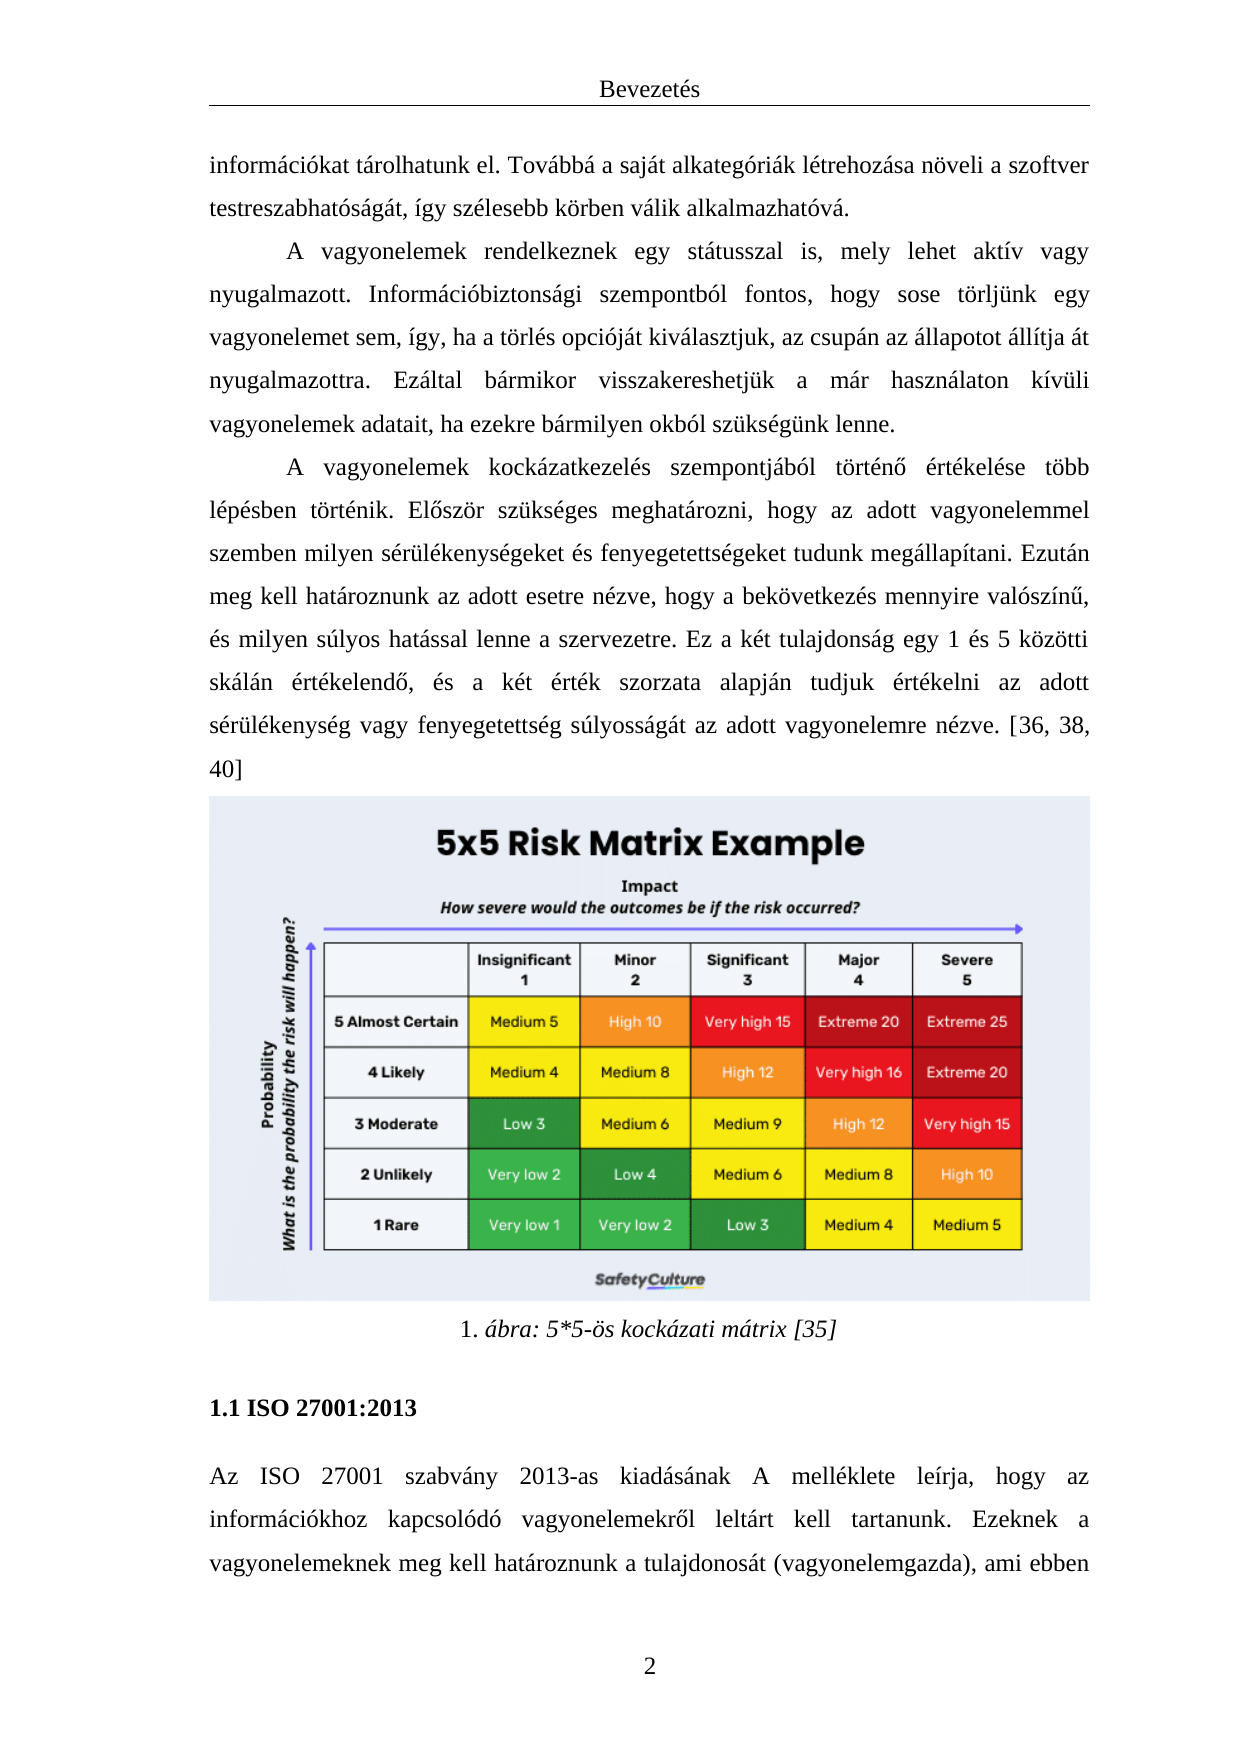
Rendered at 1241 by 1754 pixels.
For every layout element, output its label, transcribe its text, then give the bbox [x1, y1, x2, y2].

subtitle 1.1 ISO 27001:2013 [209, 1393, 1090, 1422]
text A vagyonelemek kockázatkezelés szempontjából történő értékelése több lépésben történik. Először szükséges meghatározni, hogy az adott vagyonelemmel szemben milyen sérülékenységeket és fenyegetettségeket tudunk megállapítani. Ezután meg kell határoznunk az adott esetre nézve, hogy a bekövetkezés mennyire valószínű, és milyen súlyos hatással lenne a szervezetre. Ez a két tulajdonság egy 1 és 5 közötti skálán értékelendő, és a két érték szorzata alapján tudjuk értékelni az adott sérülékenység vagy fenyegetettség súlyosságát az adott vagyonelemre nézve. [36, 38, 40] [209, 452, 1090, 782]
picture [209, 796, 1091, 1301]
text 1. ábra: 5*5-ös kockázati mátrix [35] [209, 1314, 1090, 1343]
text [209, 1461, 1090, 1576]
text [209, 150, 1090, 222]
text A vagyonelemek rendelkeznek egy státusszal is, mely lehet aktív vagy nyugalmazott. Információbiztonsági szempontból fontos, hogy sose törljünk egy vagyonelemet sem, így, ha a törlés opcióját kiválasztjuk, az csupán az állapotot állítja át nyugalmazottra. Ezáltal bármikor visszakereshetjük a már használaton kívüli vagyonelemek adatait, ha ezekre bármilyen okból szükségünk lenne. [209, 236, 1090, 437]
